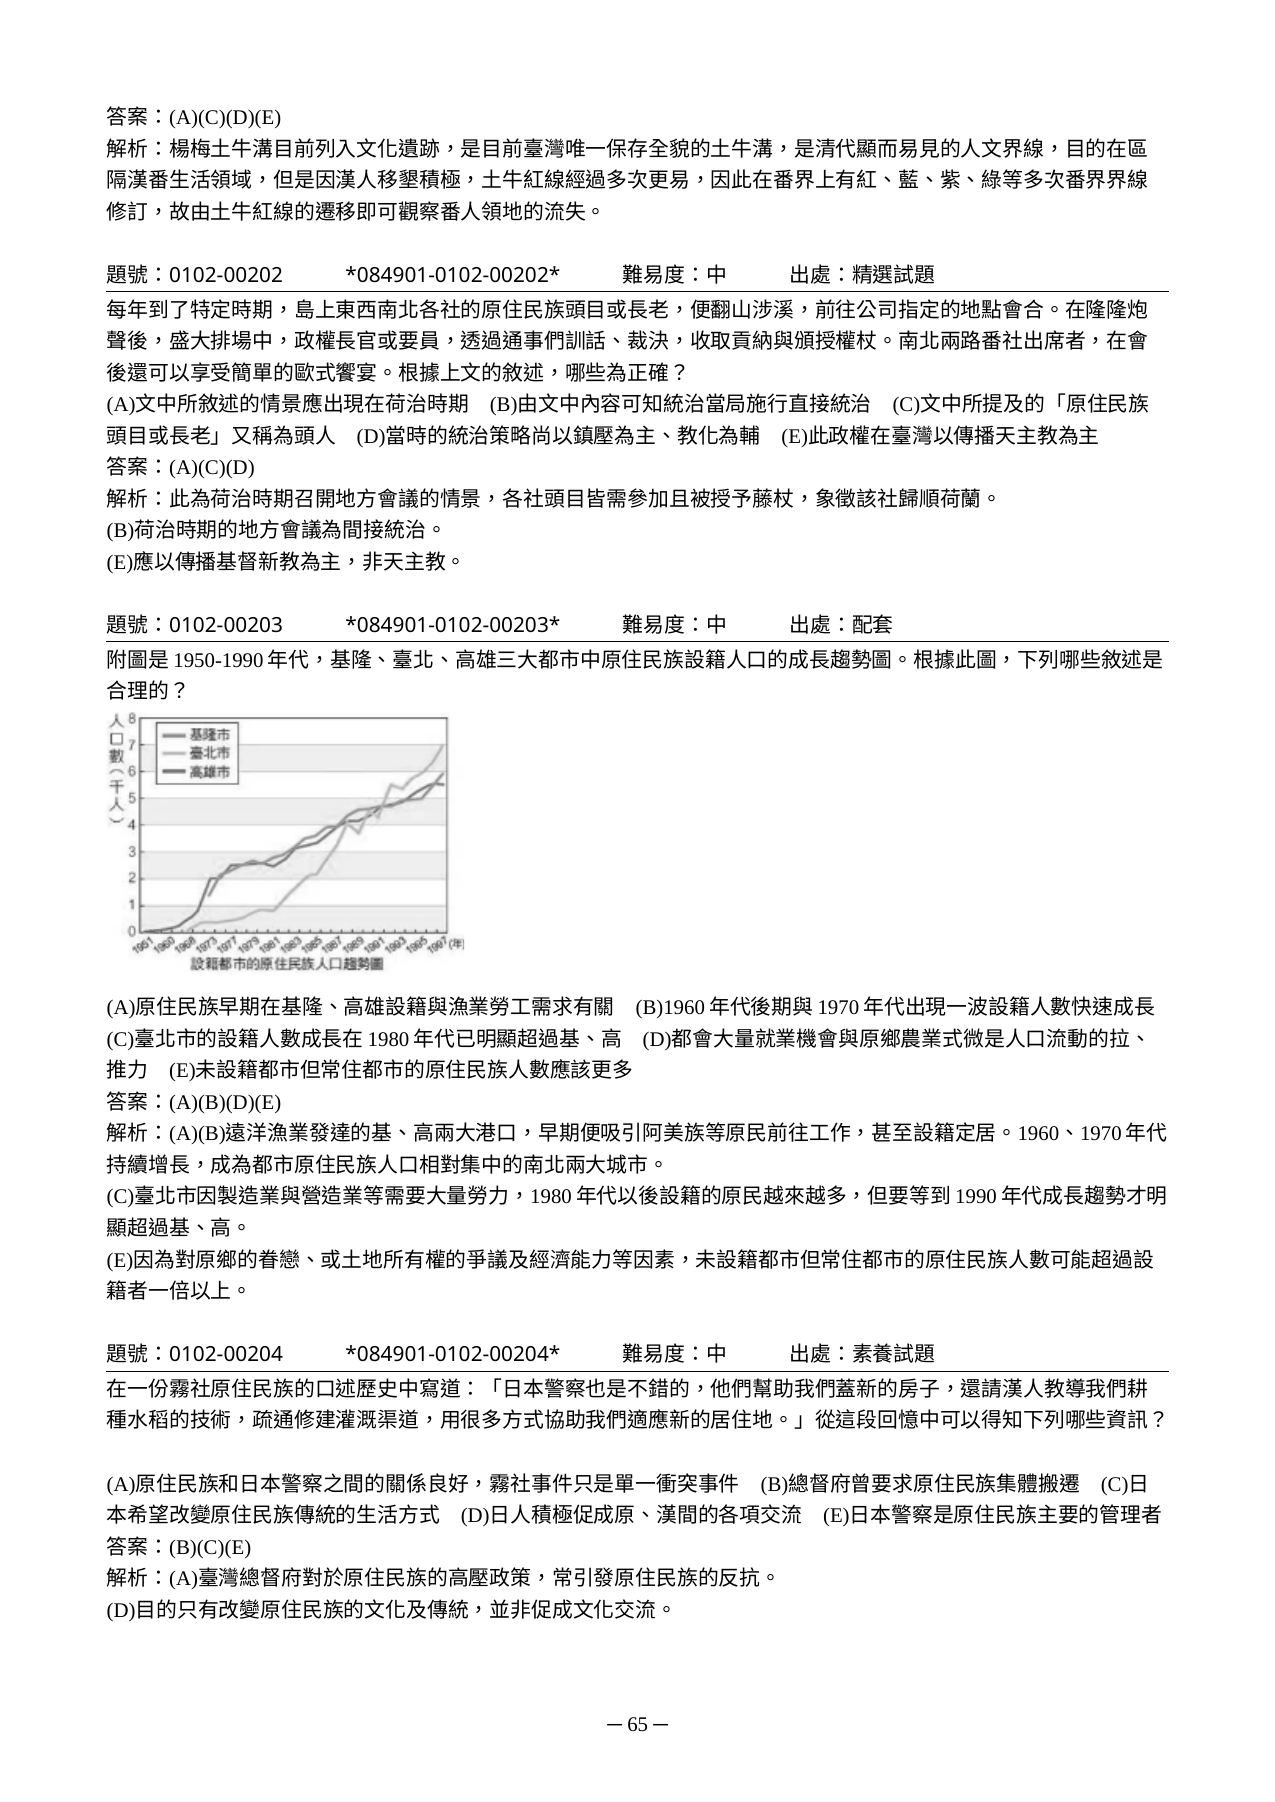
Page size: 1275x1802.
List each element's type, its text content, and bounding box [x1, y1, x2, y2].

text 在一份霧社原住民族的口述歷史中寫道：「日本警察也是不錯的，他們幫助我們蓋新的房子，還請漢人教導我們耕種水稻的技術，疏通修建灌溉渠道，用很多方式協助我們適應新的居住地。」從這段回憶中可以得知下列哪些資訊？ (A)原住民族和日本警察之間的關係良好，霧社事件只是單一衝突事件 (B)總督府曾要求原住民族集體搬遷 (C)日本希望改變原住民族傳統的生活方式 (D)日人積極促成原、漢間的各項交流 (E)日本警察是原住民族主要的管理者 [106, 1372, 1169, 1529]
text 題號：0102-00204 *084901-0102-00204* 難易度：中 出處：素養試題 [106, 1337, 1169, 1371]
text 題號：0102-00203 *084901-0102-00203* 難易度：中 出處：配套 [106, 608, 1169, 641]
text 每年到了特定時期，島上東西南北各社的原住民族頭目或長老，便翻山涉溪，前往公司指定的地點會合。在隆隆炮聲後，盛大排場中，政權長官或要員，透過通事們訓話、裁決，收取貢納與頒授權杖。南北兩路番社出席者，在會後還可以享受簡單的歐式饗宴。根據上文的敘述，哪些為正確？ (A)文中所敘述的情景應出現在荷治時期 (B)由文中內容可知統治當局施行直接統治 (C)文中所提及的「原住民族頭目或長老」又稱為頭人 (D)當時的統治策略尚以鎮壓為主、教化為輔 (E)此政權在臺灣以傳播天主教為主 [106, 292, 1169, 450]
text 解析：(A)臺灣總督府對於原住民族的高壓政策，常引發原住民族的反抗。 (D)目的只有改變原住民族的文化及傳統，並非促成文化交流。 [106, 1561, 1169, 1624]
text 附圖是1950-1990年代，基隆、臺北、高雄三大都市中原住民族設籍人口的成長趨勢圖。根據此圖，下列哪些敘述是合理的？ (A)原住民族早期在基隆、高雄設籍與漁業勞工需求有關 (B)1960年代後期與1970年代出現一波設籍人數快速成長 (C)臺北市的設籍人數成長在1980年代已明顯超過基、高 (D)都會大量就業機會與原鄉農業式微是人口流動的拉、推力 (E)未設籍都市但常住都市的原住民族人數應該更多 [106, 642, 1169, 1084]
text 答案：(A)(B)(D)(E) [106, 1084, 1169, 1116]
text 解析：此為荷治時期召開地方會議的情景，各社頭目皆需參加且被授予藤杖，象徵該社歸順荷蘭。 (B)荷治時期的地方會議為間接統治。 (E)應以傳播基督新教為主，非天主教。 [106, 482, 1169, 576]
text 答案：(A)(C)(D) [106, 450, 1169, 482]
text 答案：(B)(C)(E) [106, 1529, 1169, 1561]
text 答案：(A)(C)(D)(E) [106, 100, 1169, 131]
text 解析：(A)(B)遠洋漁業發達的基、高兩大港口，早期便吸引阿美族等原民前往工作，甚至設籍定居。1960、1970年代持續增長，成為都市原住民族人口相對集中的南北兩大城市。 (C)臺北市因製造業與營造業等需要大量勞力，1980年代以後設籍的原民越來越多，但要等到1990年代成長趨勢才明顯超過基、高。 (E)因為對原鄉的眷戀、或土地所有權的爭議及經濟能力等因素，未設籍都市但常住都市的原住民族人數可能超過設籍者一倍以上。 [106, 1116, 1169, 1305]
text 題號：0102-00202 *084901-0102-00202* 難易度：中 出處：精選試題 [106, 257, 1169, 291]
text 解析：楊梅土牛溝目前列入文化遺跡，是目前臺灣唯一保存全貌的土牛溝，是清代顯而易見的人文界線，目的在區隔漢番生活領域，但是因漢人移墾積極，土牛紅線經過多次更易，因此在番界上有紅、藍、紫、綠等多次番界界線修訂，故由土牛紅線的遷移即可觀察番人領地的流失。 [106, 131, 1169, 226]
